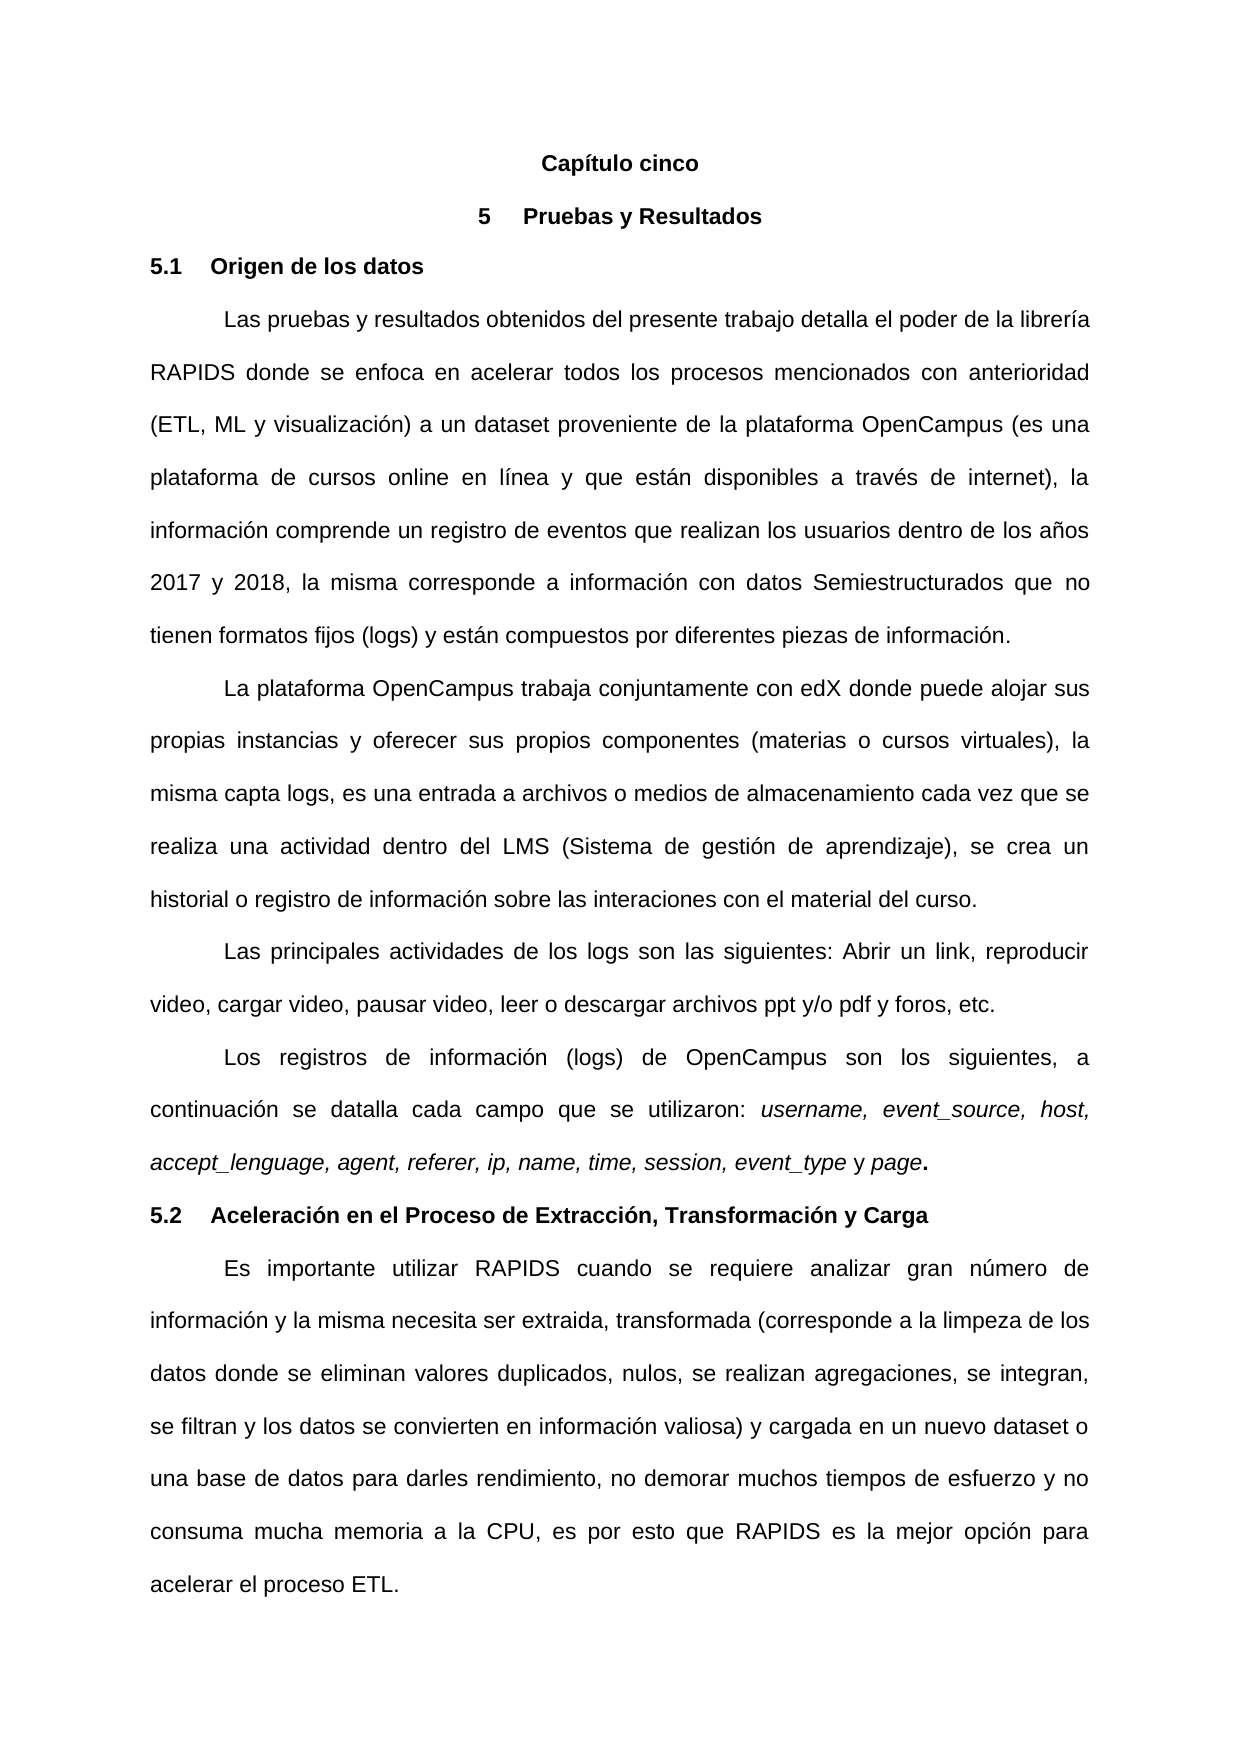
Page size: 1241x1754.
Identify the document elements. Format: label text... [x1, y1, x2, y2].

text Es importante utilizar RAPIDS cuando se requiere analizar gran número de información y la misma necesita ser extraida, transformada (corresponde a la limpeza de los datos donde se eliminan valores duplicados, nulos, se realizan agregaciones, se integran, se filtran y los datos se convierten en información valiosa) y cargada en un nuevo dataset o una base de datos para darles rendimiento, no demorar muchos tiempos de esfuerzo y no consuma mucha memoria a la CPU, es por esto que RAPIDS es la mejor opción para acelerar el proceso ETL. [150, 1254, 1090, 1597]
text La plataforma OpenCampus trabaja conjuntamente con edX donde puede alojar sus propias instancias y oferecer sus propios componentes (materias o cursos virtuales), la misma capta logs, es una entrada a archivos o medios de almacenamiento cada vez que se realiza una actividad dentro del LMS (Sistema de gestión de aprendizaje), se crea un historial o registro de información sobre las interaciones con el material del curso. [150, 675, 1090, 912]
text Los registros de información (logs) de OpenCampus son los siguientes, a continuación se datalla cada campo que se utilizaron: username, event_source, host, accept_lenguage, agent, referer, ip, name, time, session, event_type y page. [150, 1044, 1090, 1175]
subtitle Aceleración en el Proceso de Extracción, Transformación y Carga [150, 1202, 1090, 1228]
subtitle Capítulo cinco [150, 150, 1090, 176]
text Las pruebas y resultados obtenidos del presente trabajo detalla el poder de la librería RAPIDS donde se enfoca en acelerar todos los procesos mencionados con anterioridad (ETL, ML y visualización) a un dataset proveniente de la plataforma OpenCampus (es una plataforma de cursos online en línea y que están disponibles a través de internet), la información comprende un registro de eventos que realizan los usuarios dentro de los años 2017 y 2018, la misma corresponde a información con datos Semiestructurados que no tienen formatos fijos (logs) y están compuestos por diferentes piezas de información. [150, 306, 1090, 648]
subtitle Pruebas y Resultados [150, 203, 1090, 229]
subtitle Origen de los datos [150, 253, 1090, 279]
text Las principales actividades de los logs son las siguientes: Abrir un link, reproducir video, cargar video, pausar video, leer o descargar archivos ppt y/o pdf y foros, etc. [150, 938, 1090, 1017]
